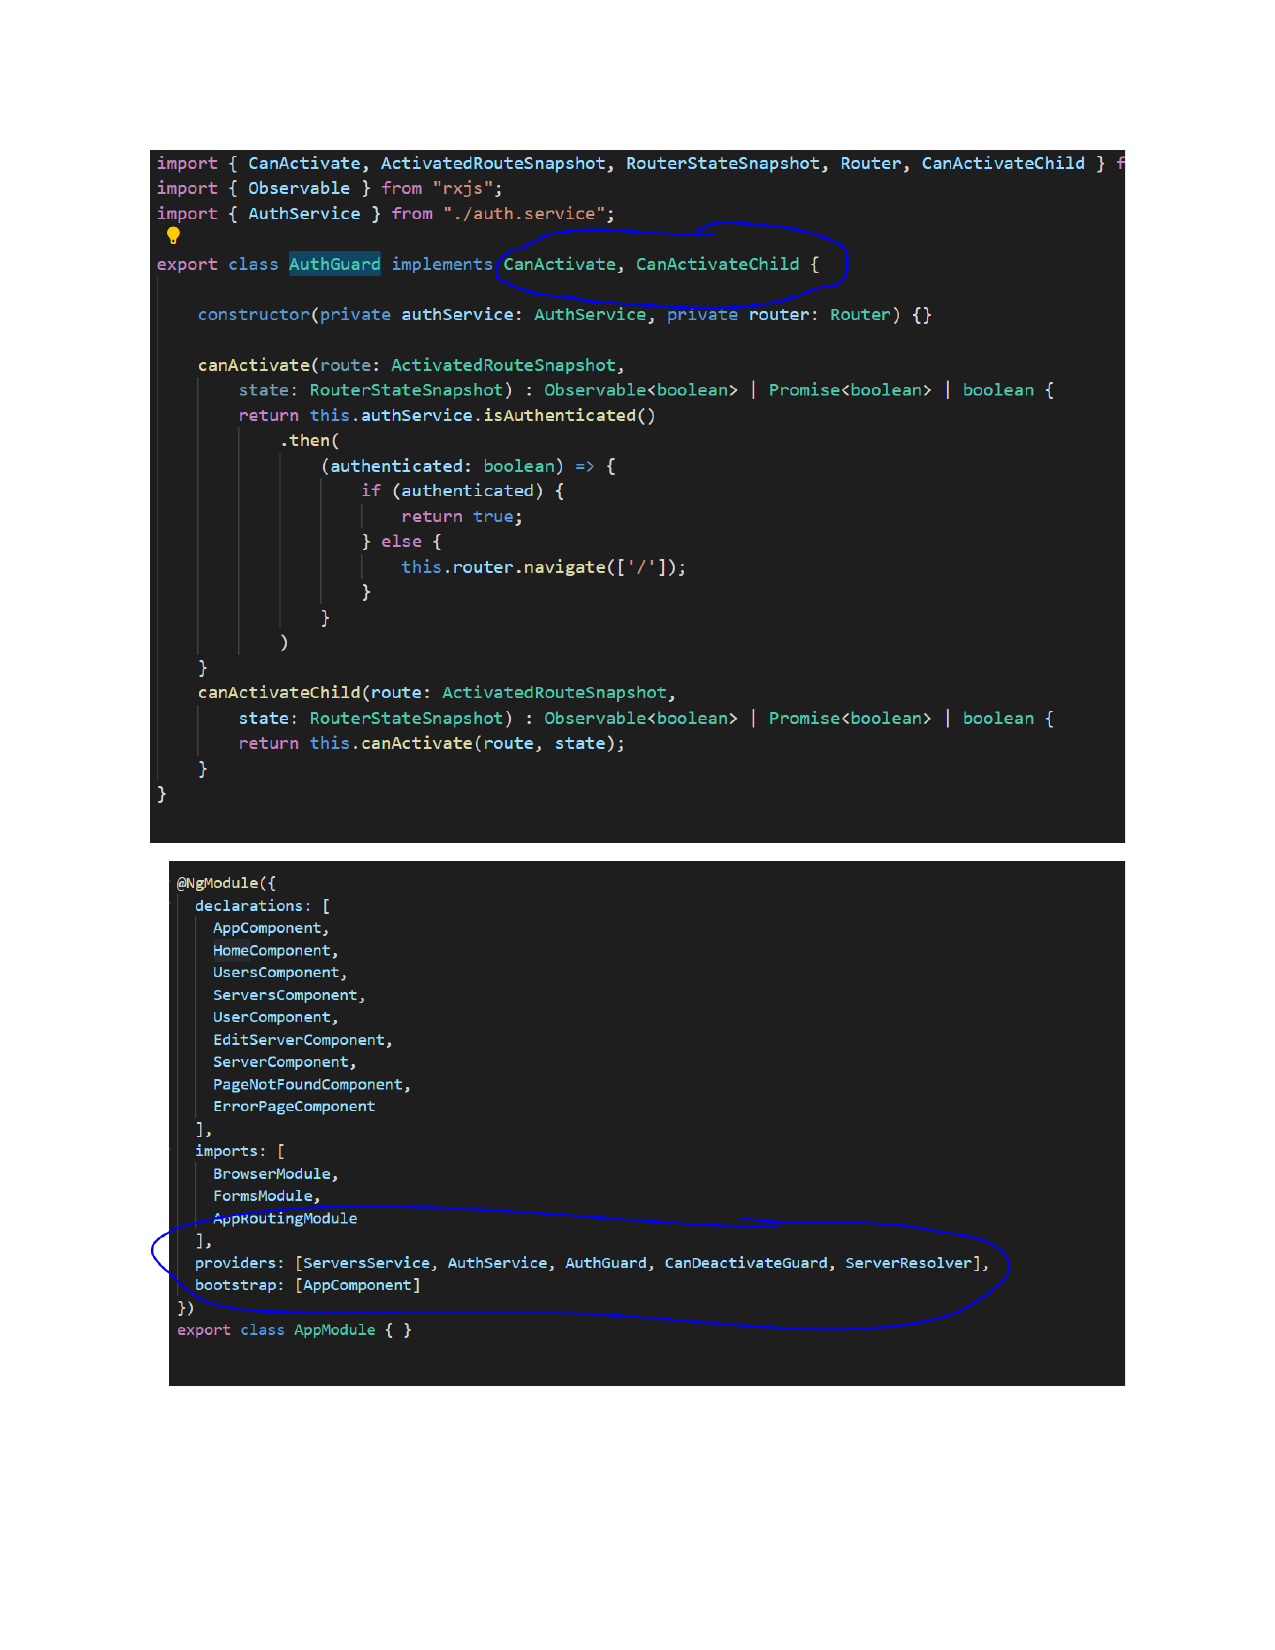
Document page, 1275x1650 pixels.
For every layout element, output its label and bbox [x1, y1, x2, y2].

picture [150, 861, 1125, 1386]
picture [150, 150, 1125, 843]
